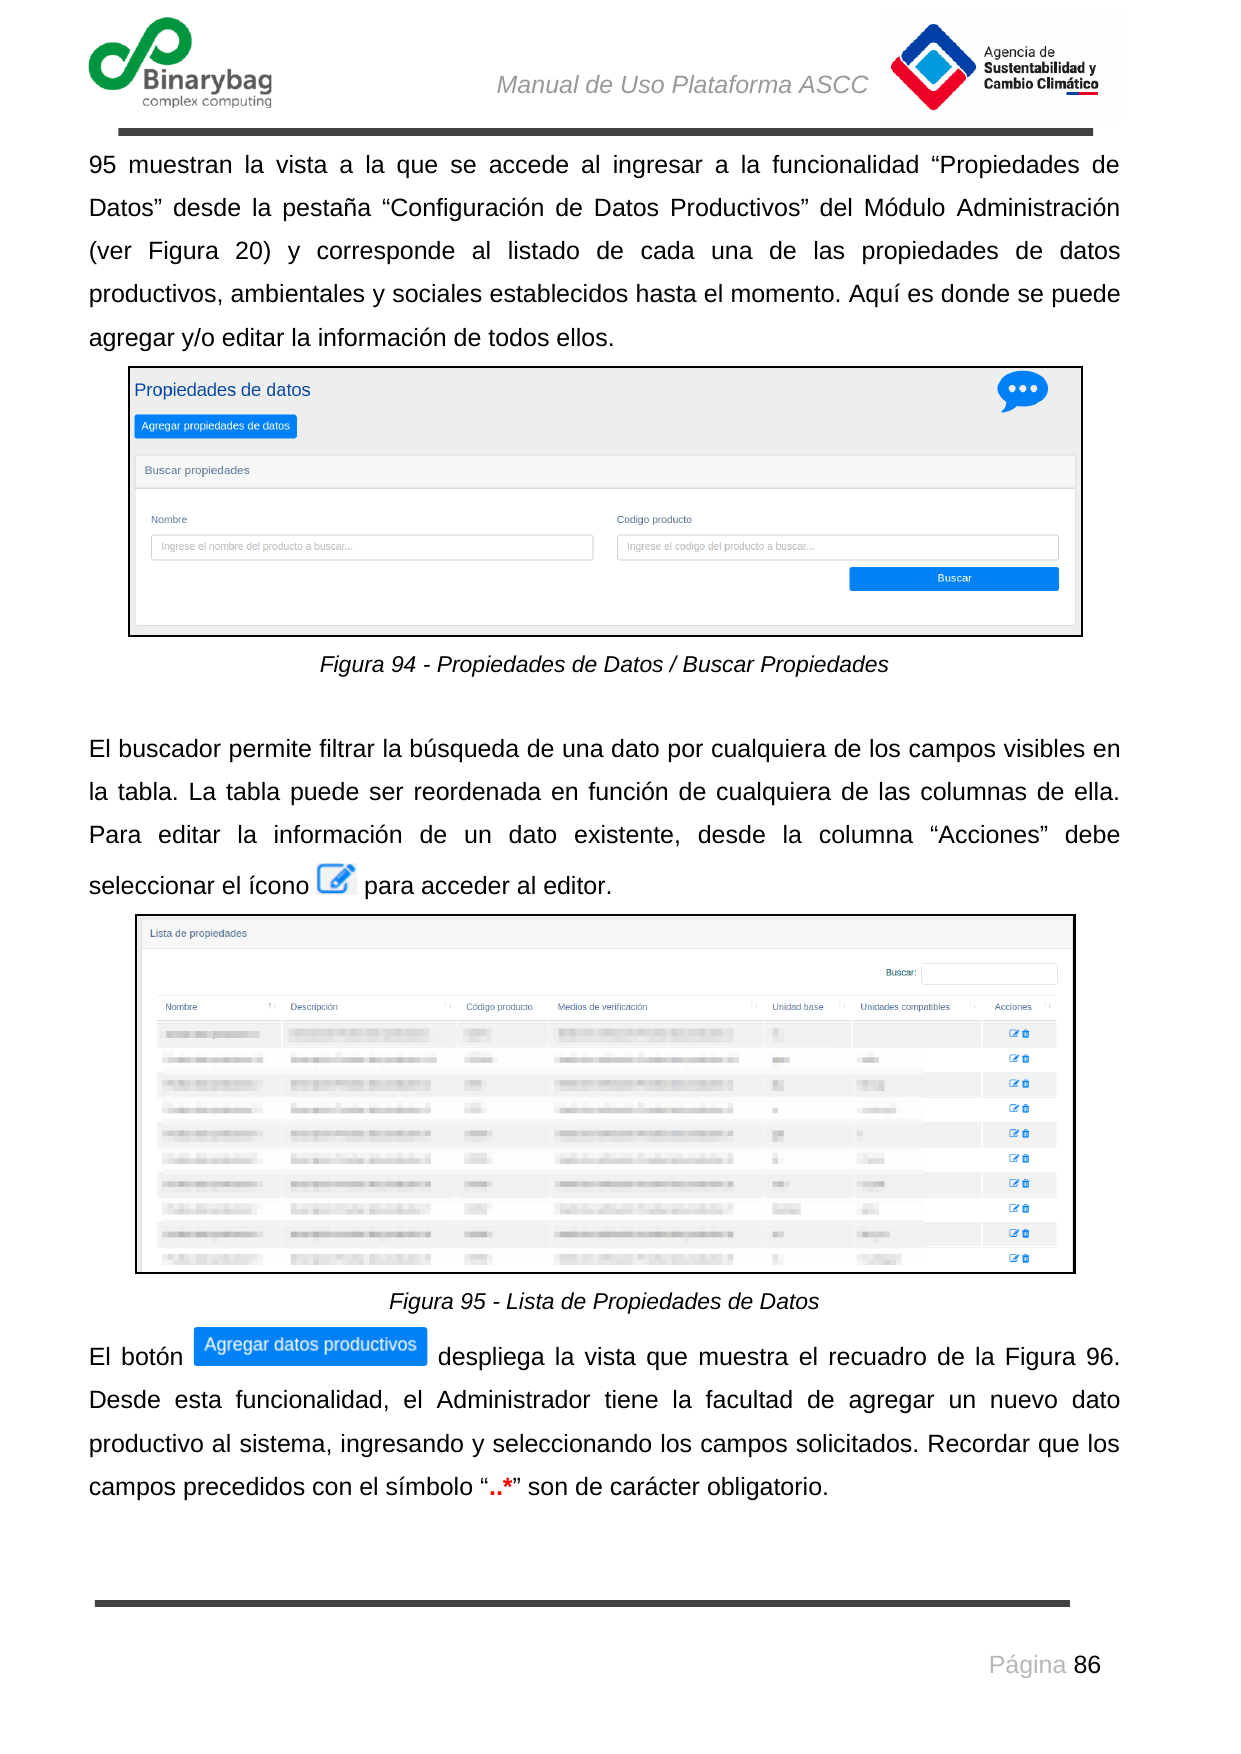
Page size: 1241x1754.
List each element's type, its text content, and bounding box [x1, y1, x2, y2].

text Figura 94 - Propiedades de Datos / Buscar Propiedades [88, 651, 1122, 678]
text Figura 95 - Lista de Propiedades de Datos [88, 1288, 1122, 1314]
picture [878, 9, 1123, 122]
picture [193, 1327, 428, 1366]
picture [94, 1600, 1070, 1607]
picture [316, 863, 358, 895]
picture [118, 128, 1094, 136]
text El botón despliega la vista que muestra el recuadro de la Figura 96. Desde esta funcionalidad, el Administrador tiene la facultad de agregar un nuevo dato productivo al sistema, ingresando y seleccionando los campos solicitados. Recordar que los campos precedidos con el símbolo “..*” son de carácter obligatorio. [88, 1328, 1122, 1501]
picture [130, 368, 1081, 635]
text El buscador permite filtrar la búsqueda de una dato por cualquiera de los campos visibles en la tabla. La tabla puede ser reordenada en función de cualquiera de las columnas de ella. Para editar la información de un dato existente, desde la columna “Acciones” debe seleccionar el ícono para acceder al editor. [88, 734, 1122, 900]
picture [137, 916, 1073, 1272]
picture [88, 17, 272, 108]
